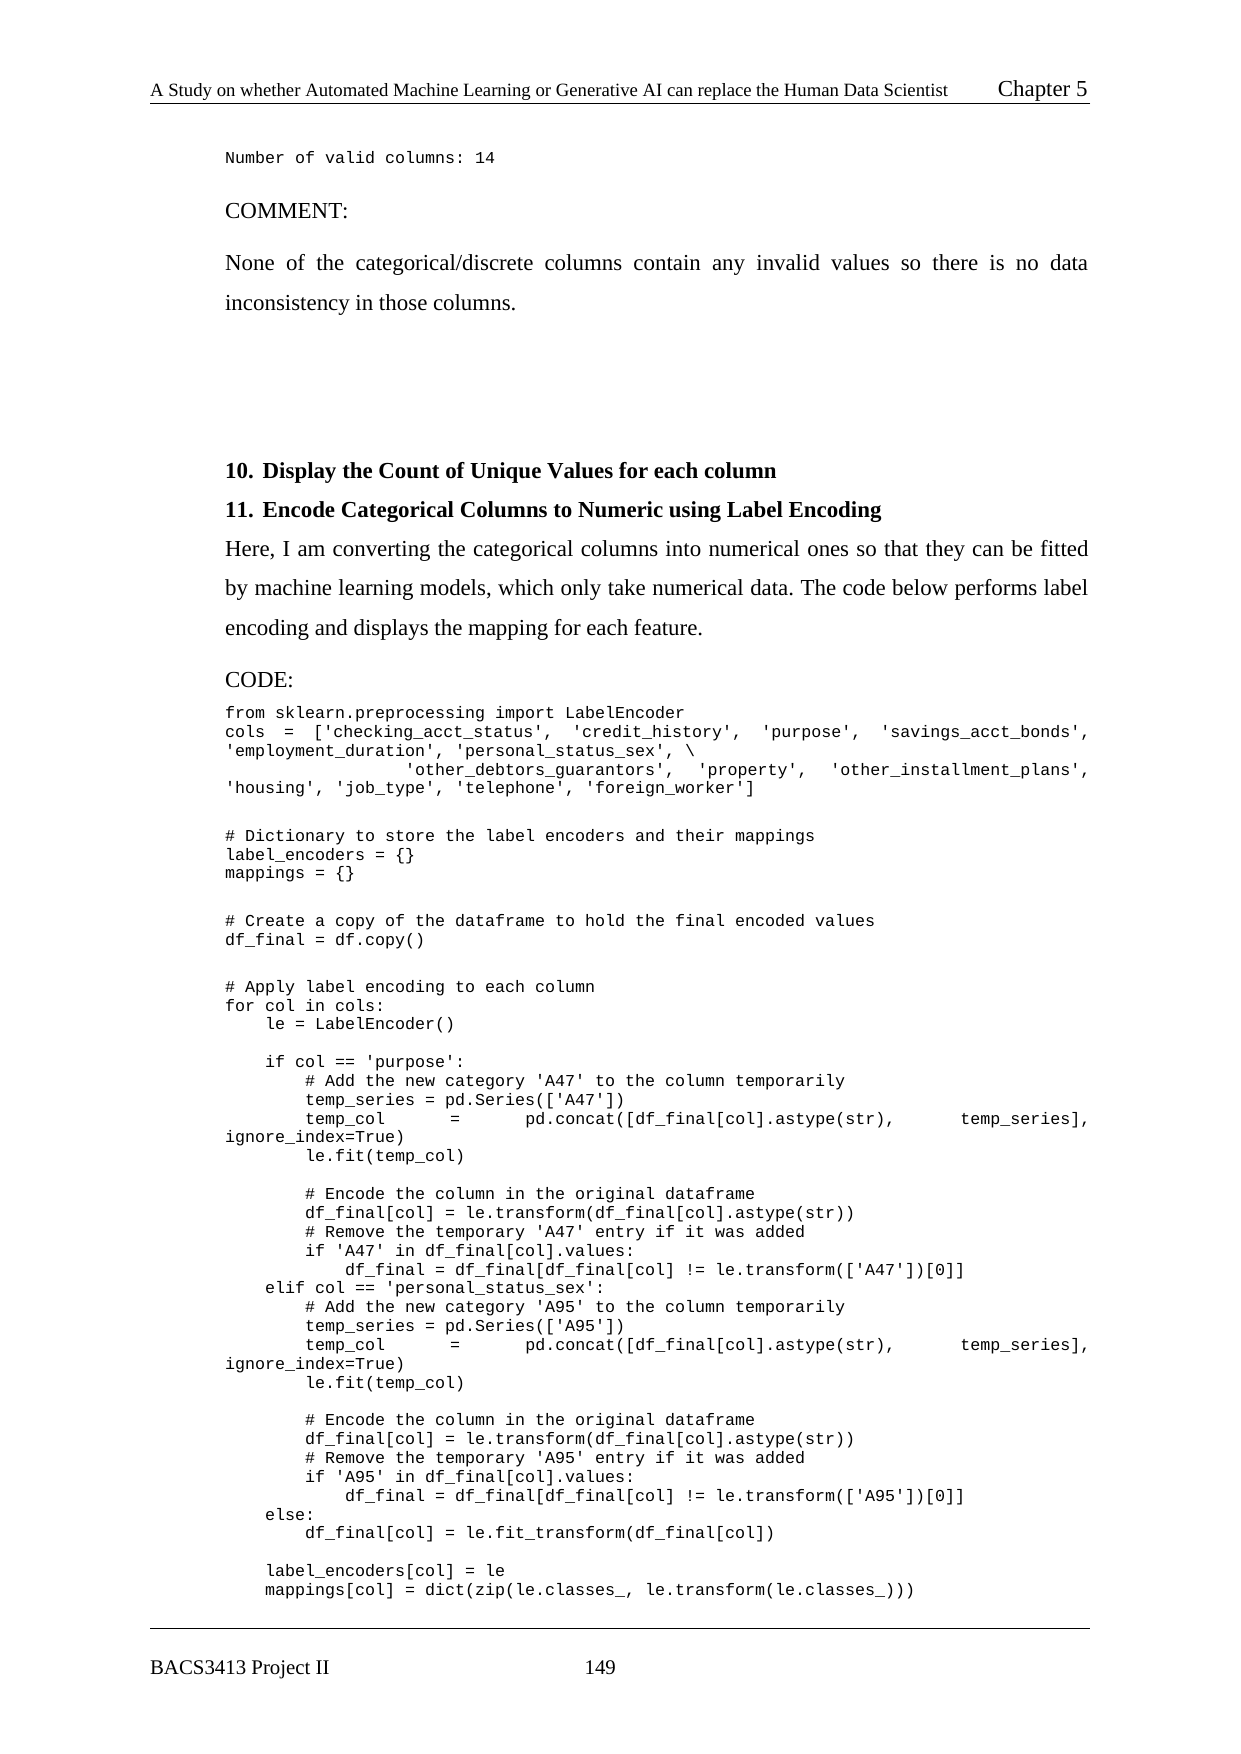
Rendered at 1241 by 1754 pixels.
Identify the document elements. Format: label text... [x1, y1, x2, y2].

list Display the Count of Unique Values for each column [225, 457, 1090, 483]
text cols = ['checking_acct_status', 'credit_history', 'purpose', 'savings_acct_bonds', 'employment_duration', 'personal_status_sex', \ [225, 723, 1090, 761]
text # Add the new category 'A95' to the column temporarily [225, 1299, 1090, 1318]
text df_final[col] = le.transform(df_final[col].astype(str)) [225, 1204, 1090, 1223]
text # Apply label encoding to each column [225, 978, 1090, 997]
text if 'A95' in df_final[col].values: [225, 1468, 1090, 1487]
text df_final[col] = le.transform(df_final[col].astype(str)) [225, 1431, 1090, 1449]
text # Remove the temporary 'A47' entry if it was added [225, 1223, 1090, 1242]
text else: [225, 1506, 1090, 1525]
text temp_col = pd.concat([df_final[col].astype(str), temp_series], ignore_index=True) [225, 1110, 1090, 1148]
text Number of valid columns: 14 [225, 150, 1090, 169]
text for col in cols: [225, 997, 1090, 1016]
text temp_series = pd.Series(['A95']) [225, 1318, 1090, 1336]
text mappings[col] = dict(zip(le.classes_, le.transform(le.classes_))) [225, 1582, 1090, 1600]
text # Add the new category 'A47' to the column temporarily [225, 1072, 1090, 1091]
text temp_col = pd.concat([df_final[col].astype(str), temp_series], ignore_index=True) [225, 1336, 1090, 1374]
text le.fit(temp_col) [225, 1374, 1090, 1393]
text if col == 'purpose': [225, 1054, 1090, 1072]
text COMMENT: [225, 197, 1090, 223]
text # Encode the column in the original dataframe [225, 1412, 1090, 1431]
text elif col == 'personal_status_sex': [225, 1280, 1090, 1299]
text # Remove the temporary 'A95' entry if it was added [225, 1449, 1090, 1468]
text df_final = df_final[df_final[col] != le.transform(['A95'])[0]] [225, 1487, 1090, 1506]
text # Dictionary to store the label encoders and their mappings [225, 827, 1090, 846]
text df_final[col] = le.fit_transform(df_final[col]) [225, 1525, 1090, 1544]
text # Create a copy of the dataframe to hold the final encoded values [225, 912, 1090, 931]
text label_encoders = {} [225, 846, 1090, 865]
text label_encoders[col] = le [225, 1563, 1090, 1582]
text 'other_debtors_guarantors', 'property', 'other_installment_plans', 'housing', 'job_type', 'telephone', 'foreign_worker'] [225, 761, 1090, 799]
text mappings = {} [225, 865, 1090, 884]
text Here, I am converting the categorical columns into numerical ones so that they can be fitted by machine learning models, which only take numerical data. The code below performs label encoding and displays the mapping for each feature. [225, 535, 1090, 640]
text # Encode the column in the original dataframe [225, 1186, 1090, 1204]
text None of the categorical/discrete columns contain any invalid values so there is no data inconsistency in those columns. [225, 249, 1090, 315]
text from sklearn.preprocessing import LabelEncoder [225, 705, 1090, 723]
text if 'A47' in df_final[col].values: [225, 1242, 1090, 1261]
list Encode Categorical Columns to Numeric using Label Encoding [225, 496, 1090, 522]
text le = LabelEncoder() [225, 1016, 1090, 1035]
text df_final = df_final[df_final[col] != le.transform(['A47'])[0]] [225, 1261, 1090, 1280]
text le.fit(temp_col) [225, 1148, 1090, 1167]
text temp_series = pd.Series(['A47']) [225, 1091, 1090, 1110]
text df_final = df.copy() [225, 931, 1090, 950]
text CODE: [225, 666, 1090, 692]
